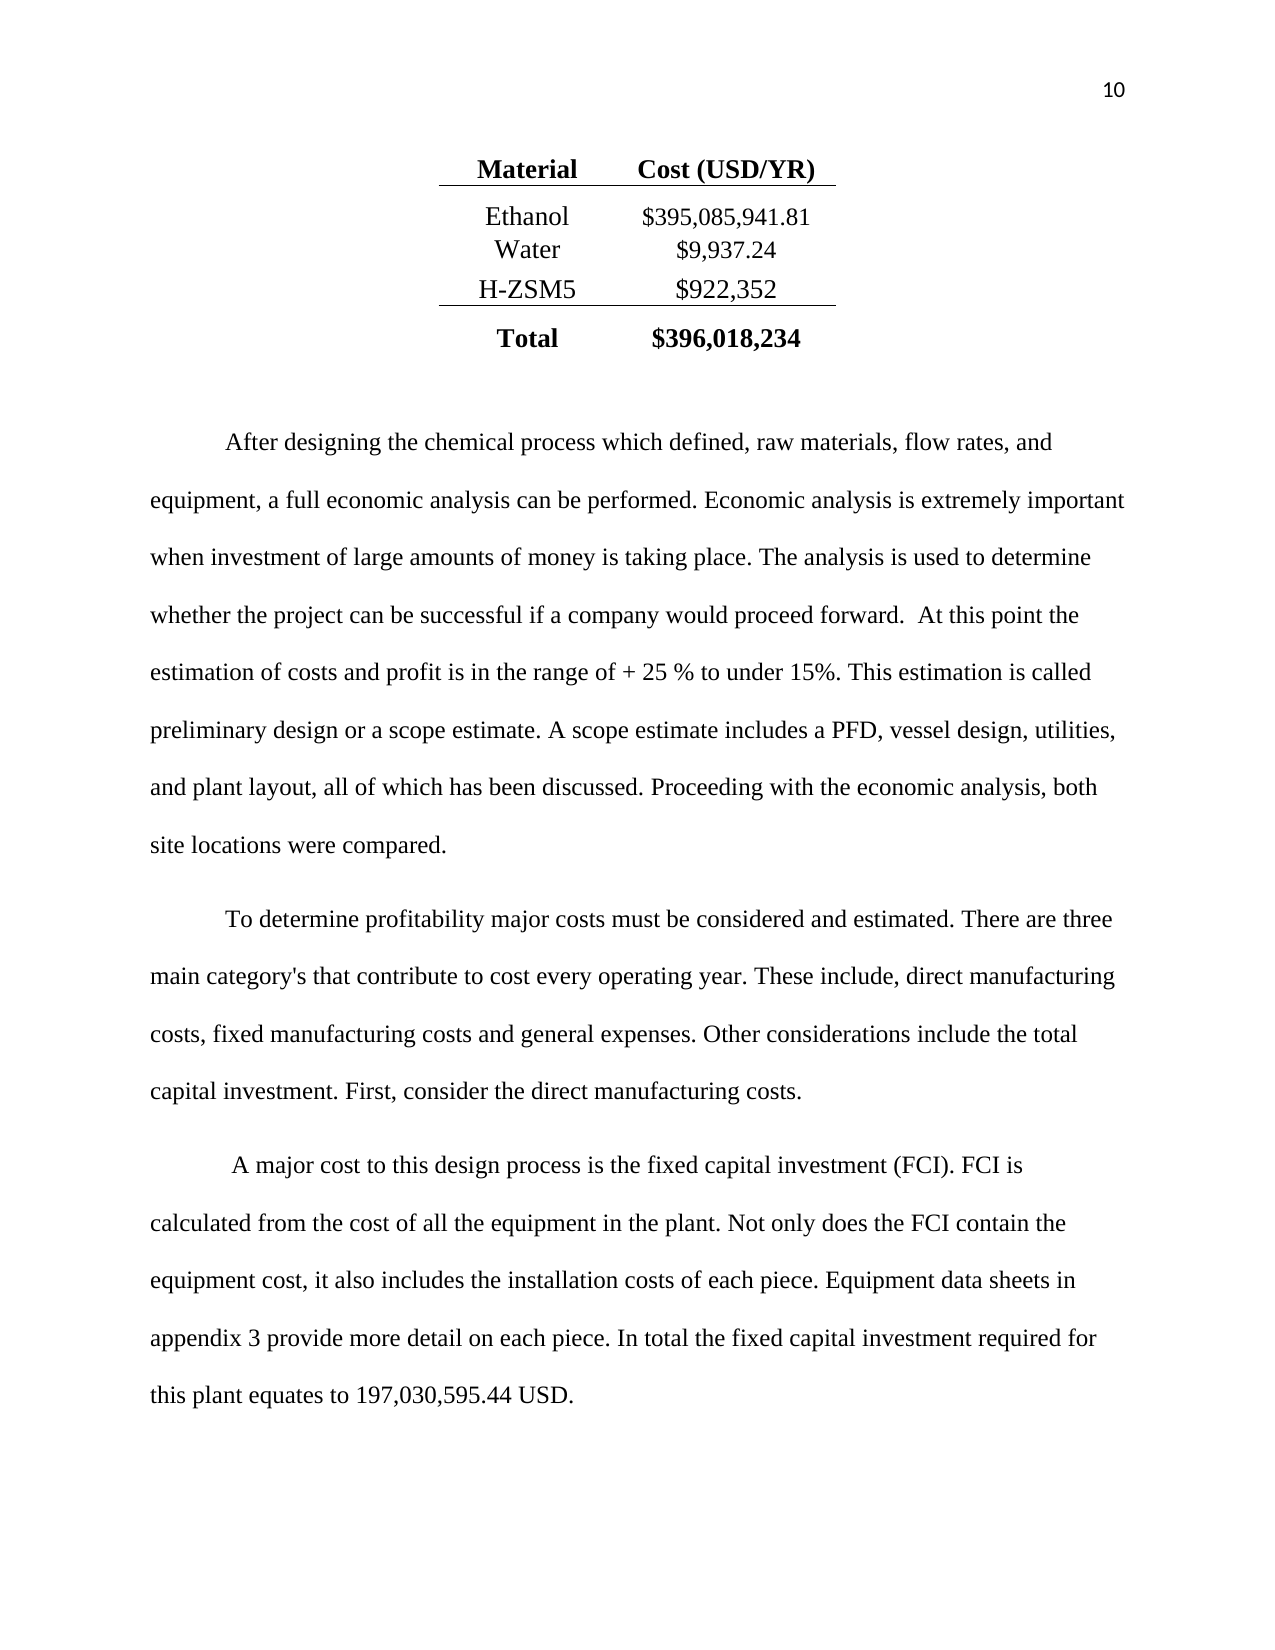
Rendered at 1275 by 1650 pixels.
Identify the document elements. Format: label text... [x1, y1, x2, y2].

table_cell $395,085,941.81 [616, 186, 836, 231]
text To determine profitability major costs must be considered and estimated. There are three main category's that contribute to cost every operating year. These include, direct manufacturing costs, fixed manufacturing costs and general expenses. Other considerations include the total capital investment. First, consider the direct manufacturing costs. [150, 904, 1125, 1105]
table_cell Ethanol [439, 186, 616, 231]
table_cell Water [439, 231, 616, 264]
table_cell $396,018,234 [616, 306, 836, 353]
text After designing the chemical process which defined, raw materials, flow rates, and equipment, a full economic analysis can be performed. Economic analysis is extremely important when investment of large amounts of money is taking place. The analysis is used to determine whether the project can be successful if a company would proceed forward. At this point the estimation of costs and profit is in the range of + 25 % to under 15%. This estimation is called preliminary design or a scope estimate. A scope estimate includes a PFD, vessel design, utilities, and plant layout, all of which has been discussed. Proceeding with the economic analysis, both site locations were compared. [150, 427, 1125, 858]
table_header Material [439, 150, 616, 185]
text A major cost to this design process is the fixed capital investment (FCI). FCI is calculated from the cost of all the equipment in the plant. Not only does the FCI contain the equipment cost, it also includes the installation costs of each piece. Equipment data sheets in appendix 3 provide more detail on each piece. In total the fixed capital investment required for this plant equates to 197,030,595.44 USD. [150, 1151, 1125, 1409]
table_header Cost (USD/YR) [616, 150, 836, 185]
table_cell $9,937.24 [616, 231, 836, 264]
table_cell $922,352 [616, 264, 836, 305]
table_cell Total [439, 306, 616, 353]
table_cell H-ZSM5 [439, 264, 616, 305]
